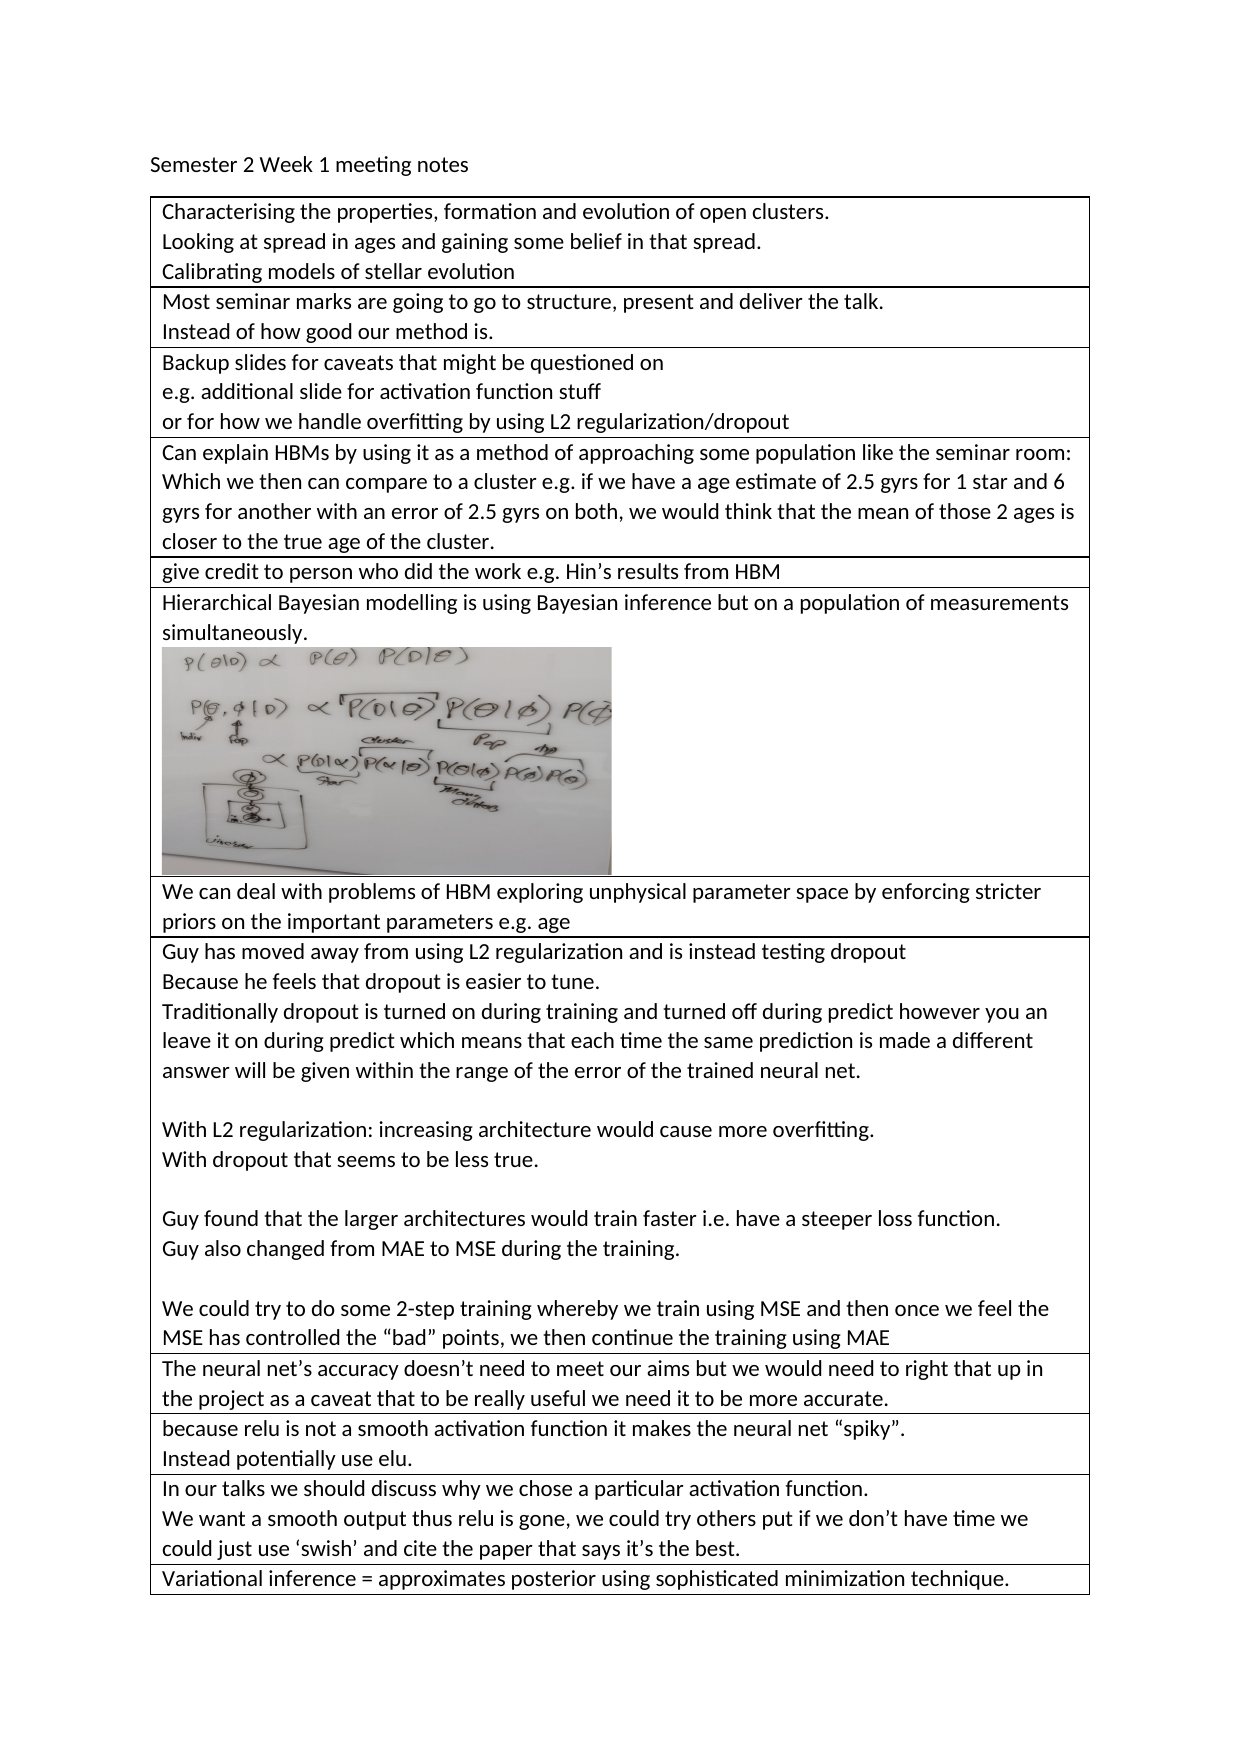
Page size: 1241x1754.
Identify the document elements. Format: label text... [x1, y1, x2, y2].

table_cell Guy has moved away from using L2 regularization and is instead testing dropout Because he feels that dropout is easier to tune. Traditionally dropout is turned on during training and turned off during predict however you an leave it on during predict which means that each time the same prediction is made a different answer will be given within the range of the error of the trained neural net. With L2 regularization: increasing architecture would cause more overfitting. With dropout that seems to be less true. Guy found that the larger architectures would train faster i.e. have a steeper loss function. Guy also changed from MAE to MSE during the training. We could try to do some 2-step training whereby we train using MSE and then once we feel the MSE has controlled the “bad” points, we then continue the training using MAE [151, 938, 1089, 1353]
table_cell Variational inference = approximates posterior using sophisticated minimization technique. [151, 1565, 1089, 1594]
table_cell give credit to person who did the work e.g. Hin’s results from HBM [151, 558, 1089, 587]
table_header Characterising the properties, formation and evolution of open clusters. Looking at spread in ages and gaining some belief in that spread. Calibrating models of stellar evolution [151, 198, 1089, 286]
table_cell In our talks we should discuss why we chose a particular activation function. We want a smooth output thus relu is gone, we could try others put if we don’t have time we could just use ‘swish’ and cite the paper that says it’s the best. [151, 1475, 1089, 1563]
picture [161, 647, 612, 875]
table_cell We can deal with problems of HBM exploring unphysical parameter space by enforcing stricter priors on the important parameters e.g. age [151, 877, 1089, 936]
text Semester 2 Week 1 meeting notes [150, 150, 1090, 178]
table_cell because relu is not a smooth activation function it makes the neural net “spiky”. Instead potentially use elu. [151, 1414, 1089, 1473]
table_cell Can explain HBMs by using it as a method of approaching some population like the seminar room: Which we then can compare to a cluster e.g. if we have a age estimate of 2.5 gyrs for 1 star and 6 gyrs for another with an error of 2.5 gyrs on both, we would think that the mean of those 2 ages is closer to the true age of the cluster. [151, 438, 1089, 556]
table_cell Hierarchical Bayesian modelling is using Bayesian inference but on a population of measurements simultaneously. [151, 588, 1089, 876]
table_cell Backup slides for caveats that might be questioned on e.g. additional slide for activation function stuff or for how we handle overfitting by using L2 regularization/dropout [151, 348, 1089, 437]
table_cell The neural net’s accuracy doesn’t need to meet our aims but we would need to right that up in the project as a caveat that to be really useful we need it to be more accurate. [151, 1354, 1089, 1413]
table_cell Most seminar marks are going to go to structure, present and deliver the talk. Instead of how good our method is. [151, 288, 1089, 347]
